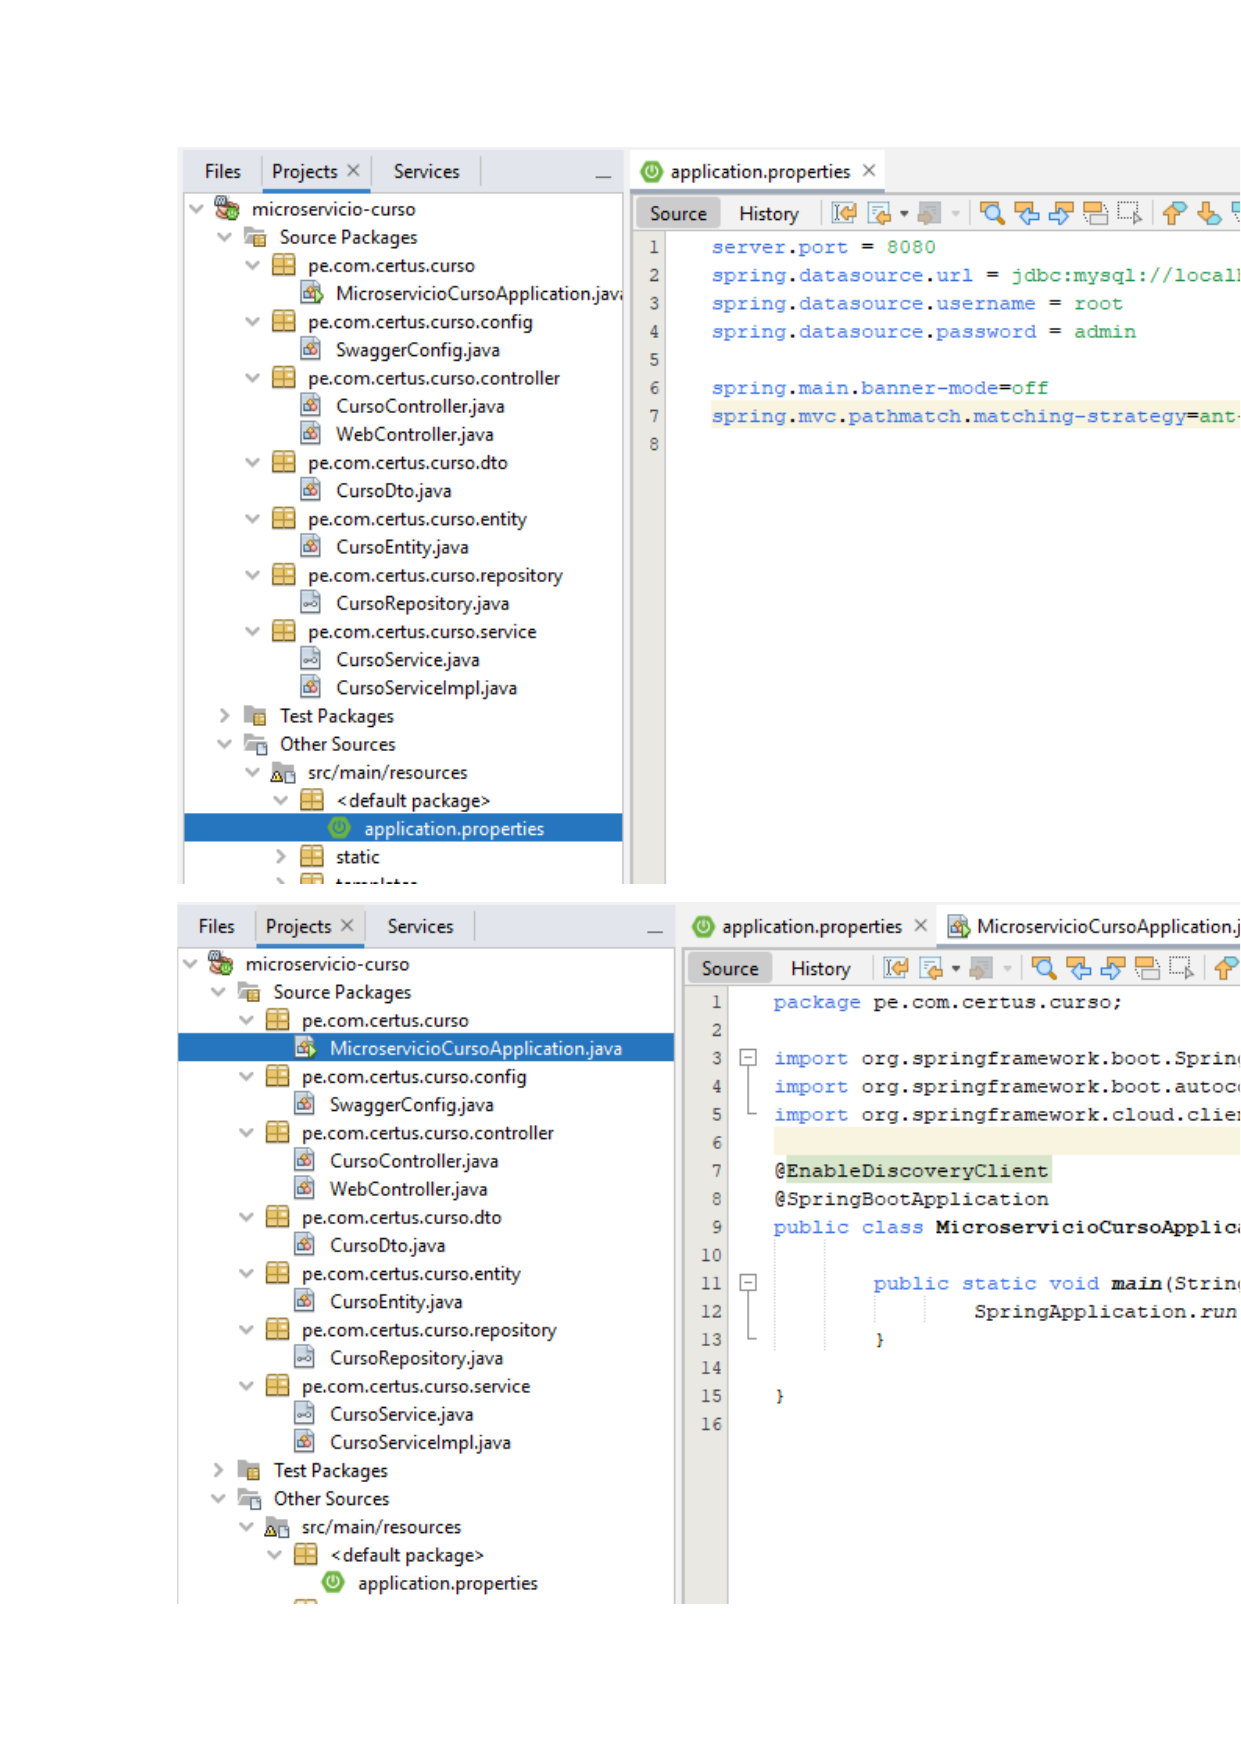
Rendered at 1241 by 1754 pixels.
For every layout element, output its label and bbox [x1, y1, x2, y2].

picture [177, 902, 1241, 1604]
picture [177, 147, 1241, 884]
